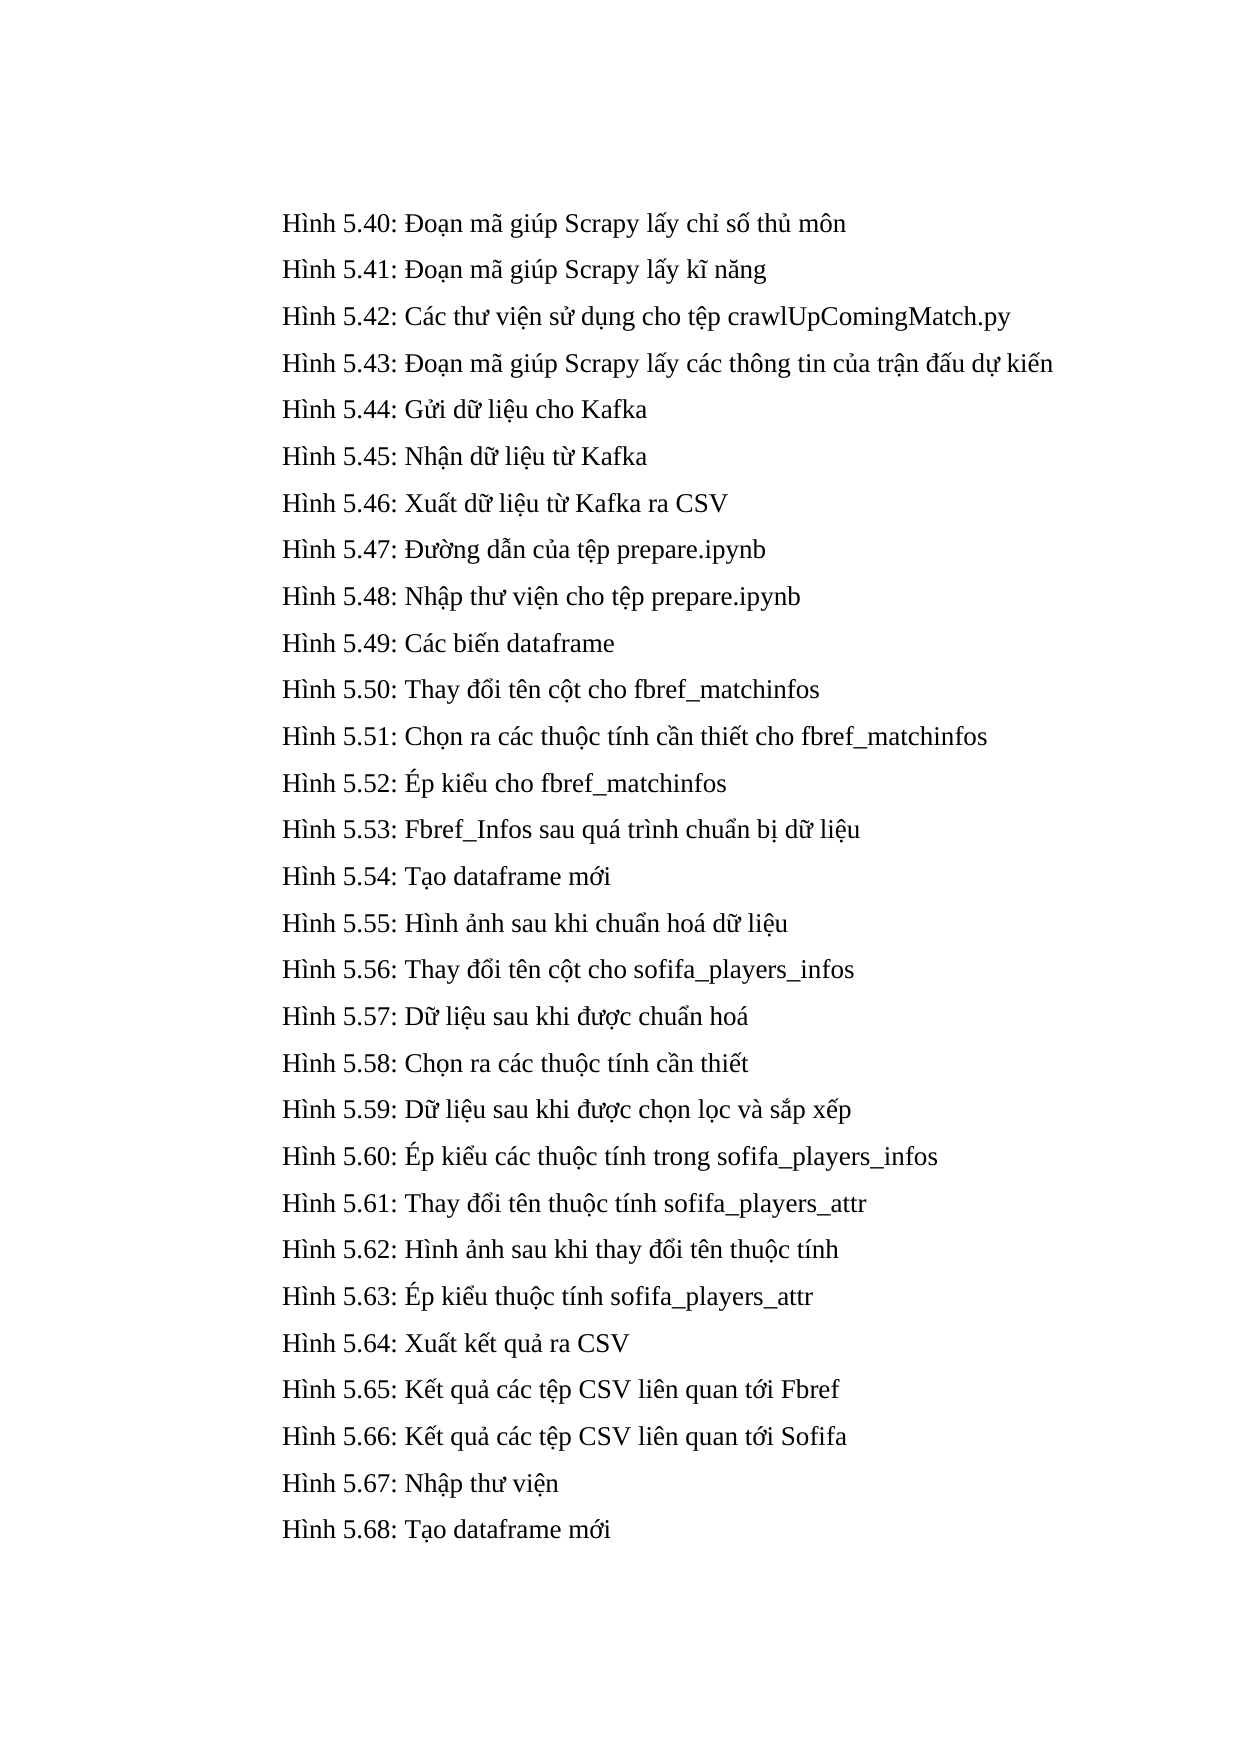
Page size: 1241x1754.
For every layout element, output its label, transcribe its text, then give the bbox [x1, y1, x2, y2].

text Hình 5.55: Hình ảnh sau khi chuẩn hoá dữ liệu [207, 907, 1122, 938]
text Hình 5.65: Kết quả các tệp CSV liên quan tới Fbref [207, 1373, 1122, 1404]
text Hình 5.40: Đoạn mã giúp Scrapy lấy chỉ số thủ môn [207, 207, 1122, 238]
text Hình 5.43: Đoạn mã giúp Scrapy lấy các thông tin của trận đấu dự kiến [207, 347, 1122, 378]
text Hình 5.56: Thay đổi tên cột cho sofifa_players_infos [207, 953, 1122, 984]
text Hình 5.58: Chọn ra các thuộc tính cần thiết [207, 1047, 1122, 1078]
text Hình 5.68: Tạo dataframe mới [207, 1513, 1122, 1544]
text Hình 5.51: Chọn ra các thuộc tính cần thiết cho fbref_matchinfos [207, 720, 1122, 751]
text Hình 5.44: Gửi dữ liệu cho Kafka [207, 393, 1122, 424]
text Hình 5.52: Ép kiểu cho fbref_matchinfos [207, 767, 1122, 798]
text Hình 5.64: Xuất kết quả ra CSV [207, 1327, 1122, 1358]
text Hình 5.49: Các biến dataframe [207, 627, 1122, 658]
text Hình 5.59: Dữ liệu sau khi được chọn lọc và sắp xếp [207, 1093, 1122, 1124]
text Hình 5.41: Đoạn mã giúp Scrapy lấy kĩ năng [207, 253, 1122, 284]
text Hình 5.48: Nhập thư viện cho tệp prepare.ipynb [207, 580, 1122, 611]
text Hình 5.57: Dữ liệu sau khi được chuẩn hoá [207, 1000, 1122, 1031]
text Hình 5.66: Kết quả các tệp CSV liên quan tới Sofifa [207, 1420, 1122, 1451]
text Hình 5.67: Nhập thư viện [207, 1467, 1122, 1498]
text Hình 5.61: Thay đổi tên thuộc tính sofifa_players_attr [207, 1187, 1122, 1218]
text Hình 5.53: Fbref_Infos sau quá trình chuẩn bị dữ liệu [207, 813, 1122, 844]
text Hình 5.46: Xuất dữ liệu từ Kafka ra CSV [207, 487, 1122, 518]
text Hình 5.62: Hình ảnh sau khi thay đổi tên thuộc tính [207, 1233, 1122, 1264]
text Hình 5.50: Thay đổi tên cột cho fbref_matchinfos [207, 673, 1122, 704]
text Hình 5.47: Đường dẫn của tệp prepare.ipynb [207, 533, 1122, 564]
text Hình 5.42: Các thư viện sử dụng cho tệp crawlUpComingMatch.py [207, 300, 1122, 331]
text Hình 5.63: Ép kiểu thuộc tính sofifa_players_attr [207, 1280, 1122, 1311]
text Hình 5.45: Nhận dữ liệu từ Kafka [207, 440, 1122, 471]
text Hình 5.60: Ép kiểu các thuộc tính trong sofifa_players_infos [207, 1140, 1122, 1171]
text Hình 5.54: Tạo dataframe mới [207, 860, 1122, 891]
